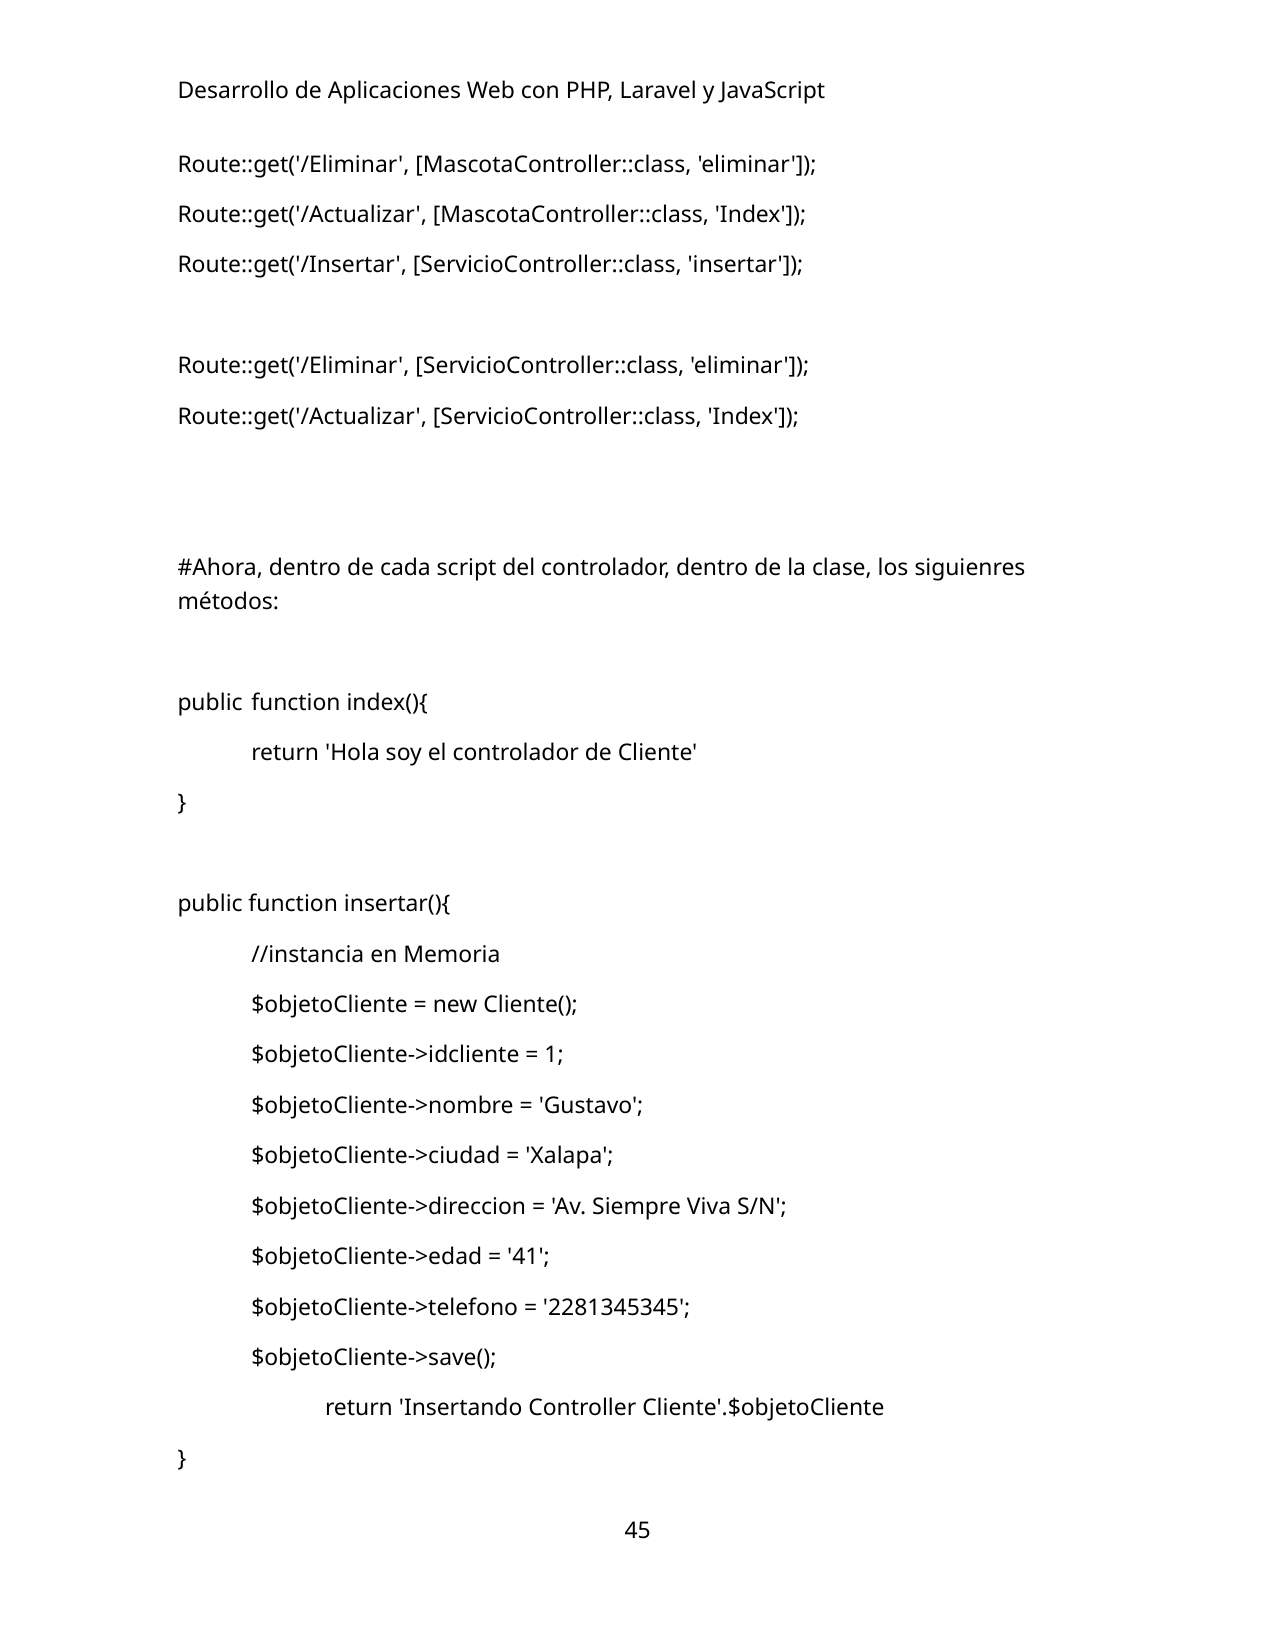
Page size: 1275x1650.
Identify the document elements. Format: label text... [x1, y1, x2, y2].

text //instancia en Memoria [177, 938, 1098, 969]
text public function insertar(){ [177, 887, 1098, 918]
text return 'Insertando Controller Cliente'.$objetoCliente [177, 1391, 1098, 1423]
text $objetoCliente->nombre = 'Gustavo'; [177, 1089, 1098, 1120]
text $objetoCliente->direccion = 'Av. Siempre Viva S/N'; [177, 1190, 1098, 1221]
text } [177, 1442, 1098, 1473]
text Route::get('/Insertar', [ServicioController::class, 'insertar']); [177, 248, 1098, 280]
text $objetoCliente->edad = '41'; [177, 1240, 1098, 1271]
text $objetoCliente = new Cliente(); [177, 988, 1098, 1019]
text Route::get('/Eliminar', [MascotaController::class, 'eliminar']); [177, 148, 1098, 179]
text } [177, 786, 1098, 818]
text $objetoCliente->ciudad = 'Xalapa'; [177, 1139, 1098, 1171]
text $objetoCliente->save(); [177, 1341, 1098, 1372]
text Route::get('/Actualizar', [MascotaController::class, 'Index']); [177, 198, 1098, 229]
text return 'Hola soy el controlador de Cliente' [177, 736, 1098, 767]
text $objetoCliente->telefono = '2281345345'; [177, 1291, 1098, 1322]
text public function index(){ [177, 686, 1098, 717]
text Route::get('/Actualizar', [ServicioController::class, 'Index']); [177, 400, 1098, 431]
text $objetoCliente->idcliente = 1; [177, 1038, 1098, 1070]
text Route::get('/Eliminar', [ServicioController::class, 'eliminar']); [177, 349, 1098, 381]
text #Ahora, dentro de cada script del controlador, dentro de la clase, los siguienres métodos: [177, 551, 1098, 616]
